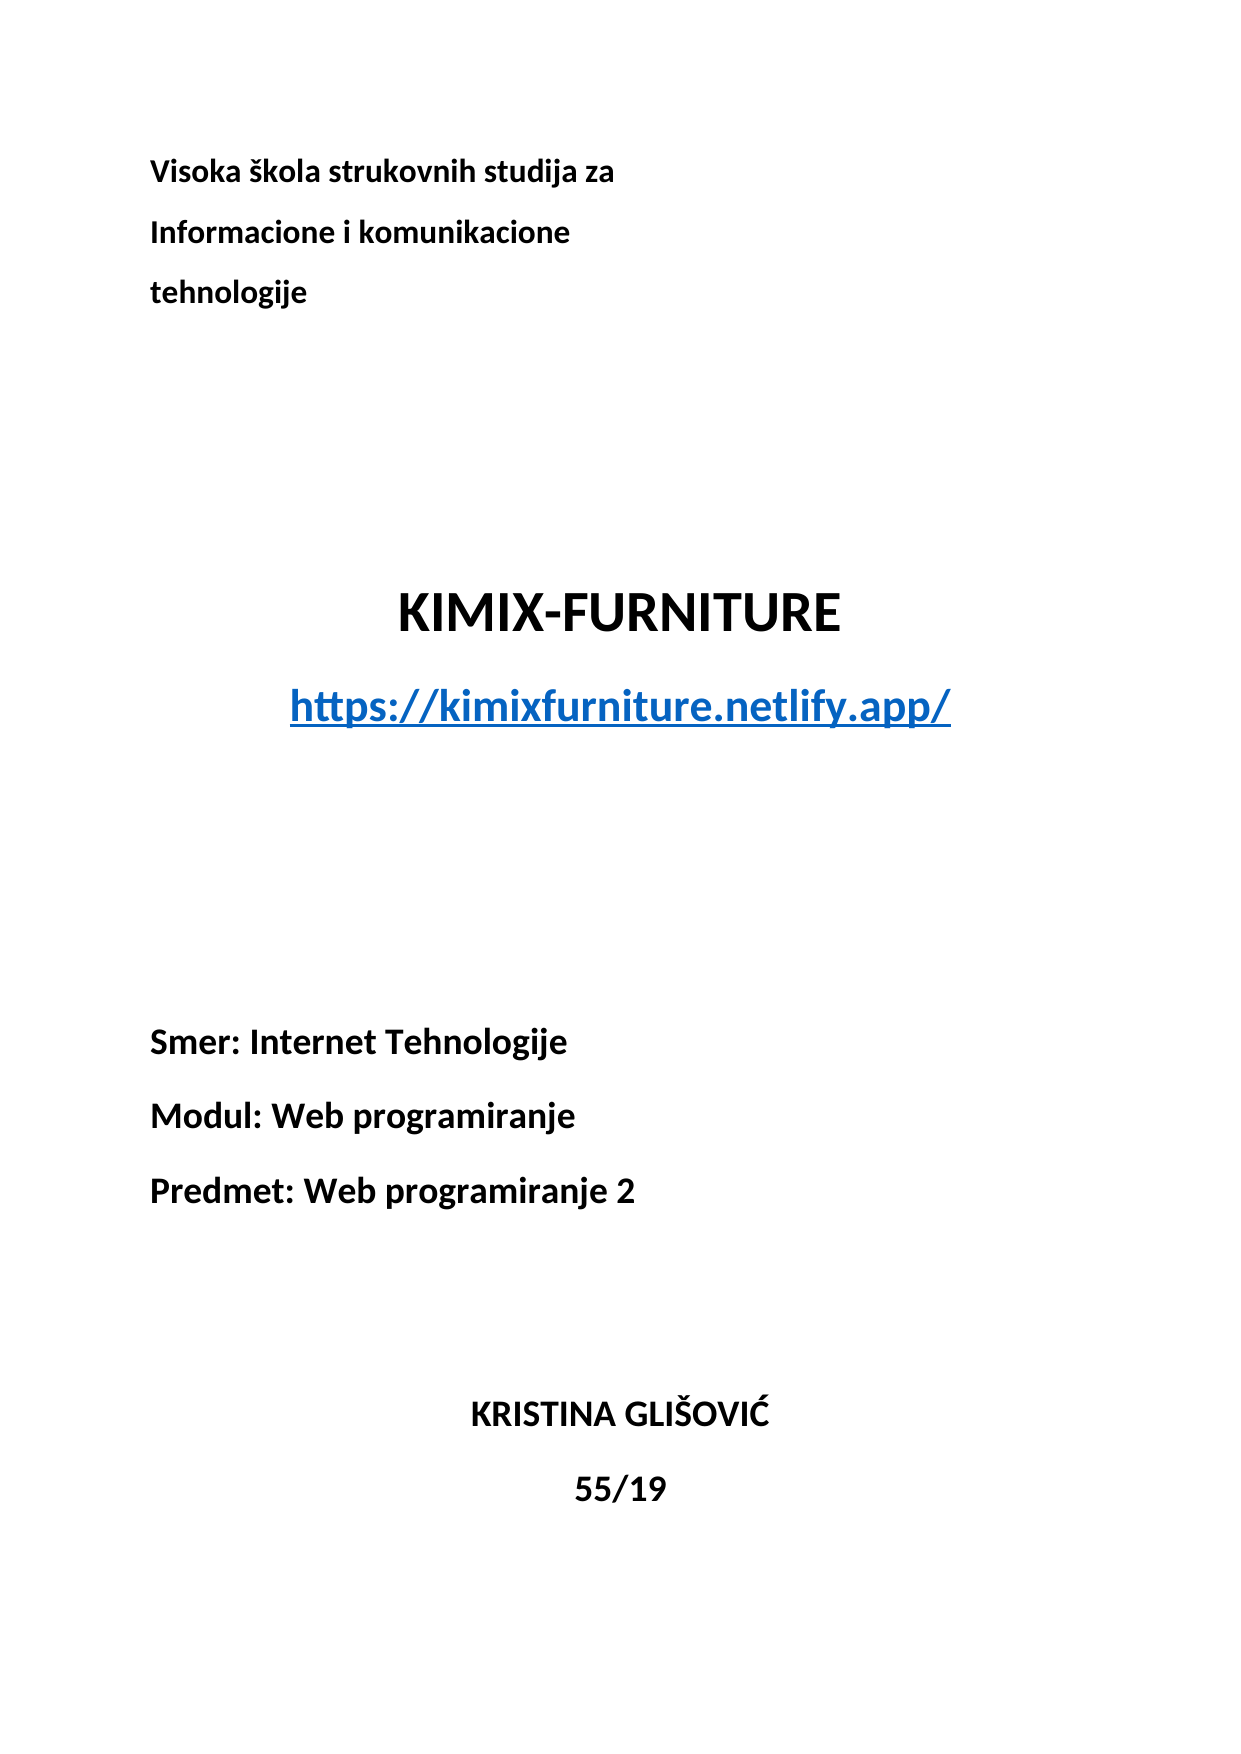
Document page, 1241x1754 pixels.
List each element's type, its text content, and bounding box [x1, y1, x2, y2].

text Informacione i komunikacione [150, 211, 1090, 251]
text Predmet: Web programiranje 2 [150, 1167, 1090, 1212]
text https://kimixfurniture.netlify.app/ [150, 676, 1090, 732]
text 55/19 [150, 1464, 1090, 1510]
text tehnologije [150, 271, 1090, 312]
text KRISTINA GLIŠOVIĆ [150, 1390, 1090, 1436]
text KIMIX-FURNITURE [150, 574, 1090, 646]
text Smer: Internet Tehnologije [150, 1018, 1090, 1063]
text Modul: Web programiranje [150, 1092, 1090, 1138]
text Visoka škola strukovnih studija za [150, 150, 1090, 191]
